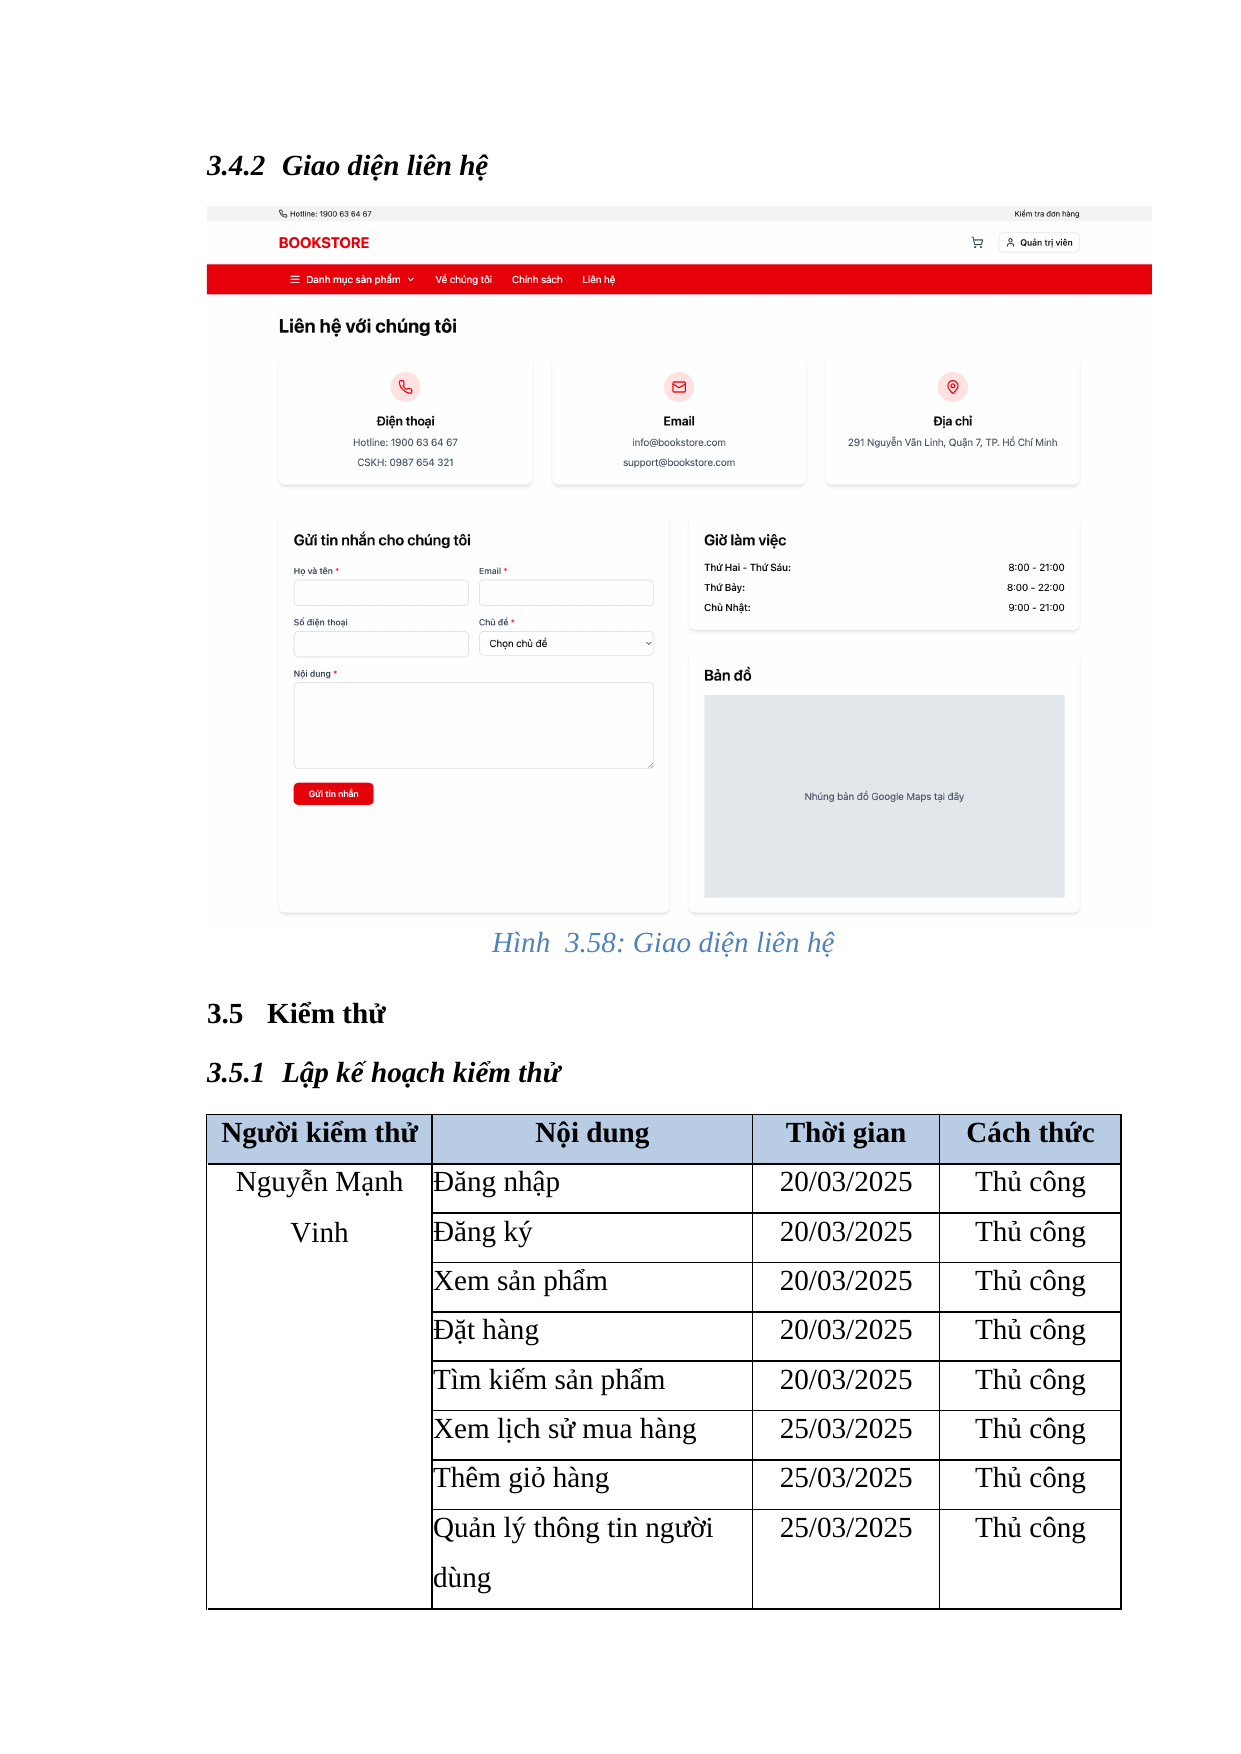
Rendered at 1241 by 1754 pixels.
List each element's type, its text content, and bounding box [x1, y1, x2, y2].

table_cell Thủ công [940, 1263, 1120, 1311]
table_cell 25/03/2025 [753, 1461, 939, 1508]
table_cell Nguyễn Mạnh Vinh [207, 1164, 431, 1608]
table_header Nội dung [433, 1115, 752, 1163]
table_cell Thêm giỏ hàng [433, 1461, 752, 1508]
table_cell 20/03/2025 [753, 1263, 939, 1311]
table_cell Thủ công [940, 1362, 1120, 1410]
table_cell Thủ công [940, 1165, 1120, 1212]
table_cell Thủ công [940, 1461, 1120, 1508]
table_cell Thủ công [940, 1214, 1120, 1262]
table_cell Thủ công [940, 1510, 1120, 1608]
table_cell Quản lý thông tin người dùng [433, 1510, 752, 1608]
table_cell Thủ công [940, 1313, 1120, 1360]
table_cell Đăng ký [433, 1214, 752, 1262]
subtitle Giao diện liên hệ [207, 148, 1122, 181]
table_header Cách thức [940, 1115, 1120, 1163]
table_cell Xem sản phẩm [433, 1263, 752, 1311]
table_cell Thủ công [940, 1411, 1120, 1459]
table_cell 20/03/2025 [753, 1214, 939, 1262]
table_cell Xem lịch sử mua hàng [433, 1411, 752, 1459]
subtitle Lập kế hoạch kiểm thử [207, 1055, 1122, 1088]
table_cell 20/03/2025 [753, 1313, 939, 1360]
table_cell Đặt hàng [433, 1313, 752, 1360]
table_cell Tìm kiếm sản phẩm [433, 1362, 752, 1410]
table_cell Đăng nhập [433, 1165, 752, 1212]
table_cell 25/03/2025 [753, 1411, 939, 1459]
table_cell 20/03/2025 [753, 1362, 939, 1410]
picture [206, 206, 1152, 926]
subtitle Kiểm thử [207, 996, 1122, 1030]
table_cell 25/03/2025 [753, 1510, 939, 1608]
table_cell 20/03/2025 [753, 1165, 939, 1212]
table_header Thời gian [753, 1115, 939, 1163]
table_header Người kiểm thử [207, 1115, 431, 1163]
